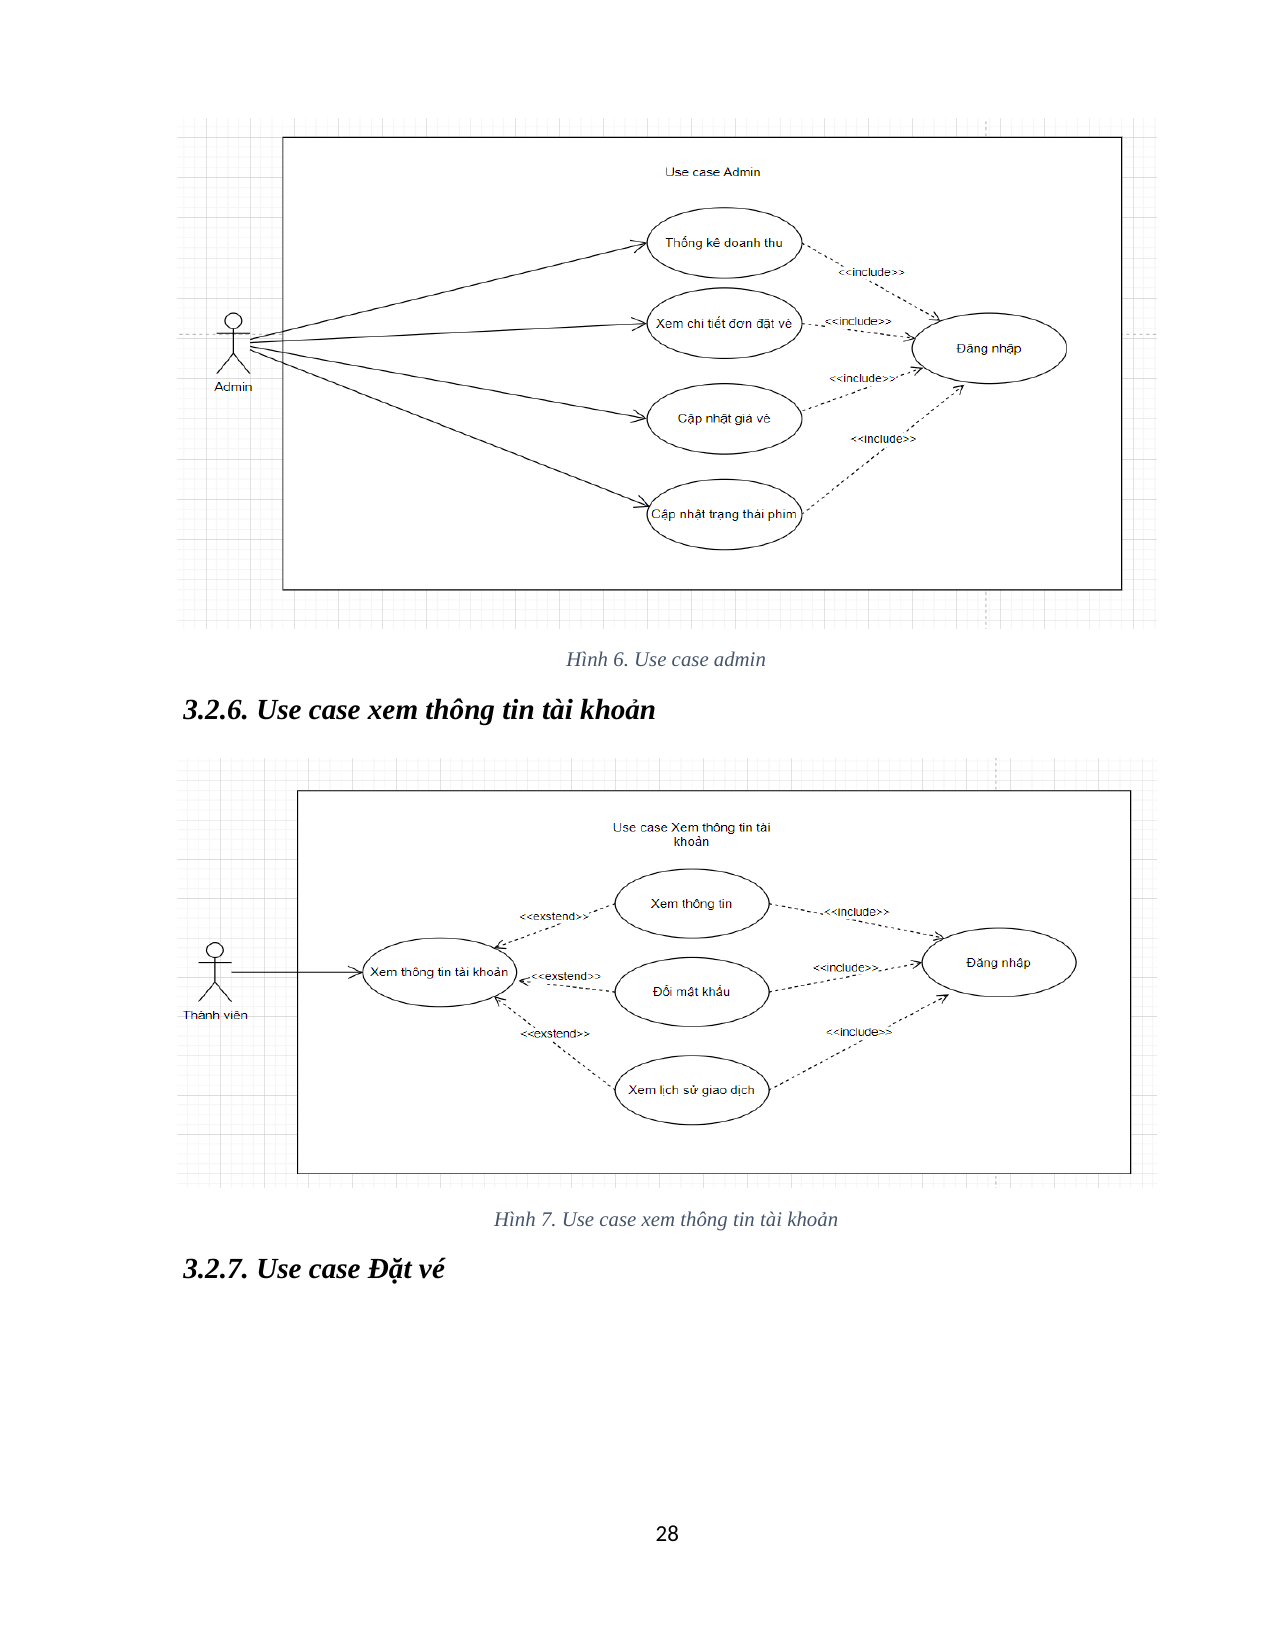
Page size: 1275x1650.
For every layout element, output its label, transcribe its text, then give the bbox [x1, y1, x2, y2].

text Hình 6. Use case admin [177, 647, 1157, 671]
text Hình 7. Use case xem thông tin tài khoản [177, 1206, 1157, 1231]
text Use case Đặt vé [183, 1251, 1157, 1285]
picture [177, 118, 1157, 629]
text Use case xem thông tin tài khoản [183, 692, 1157, 725]
picture [177, 758, 1157, 1188]
